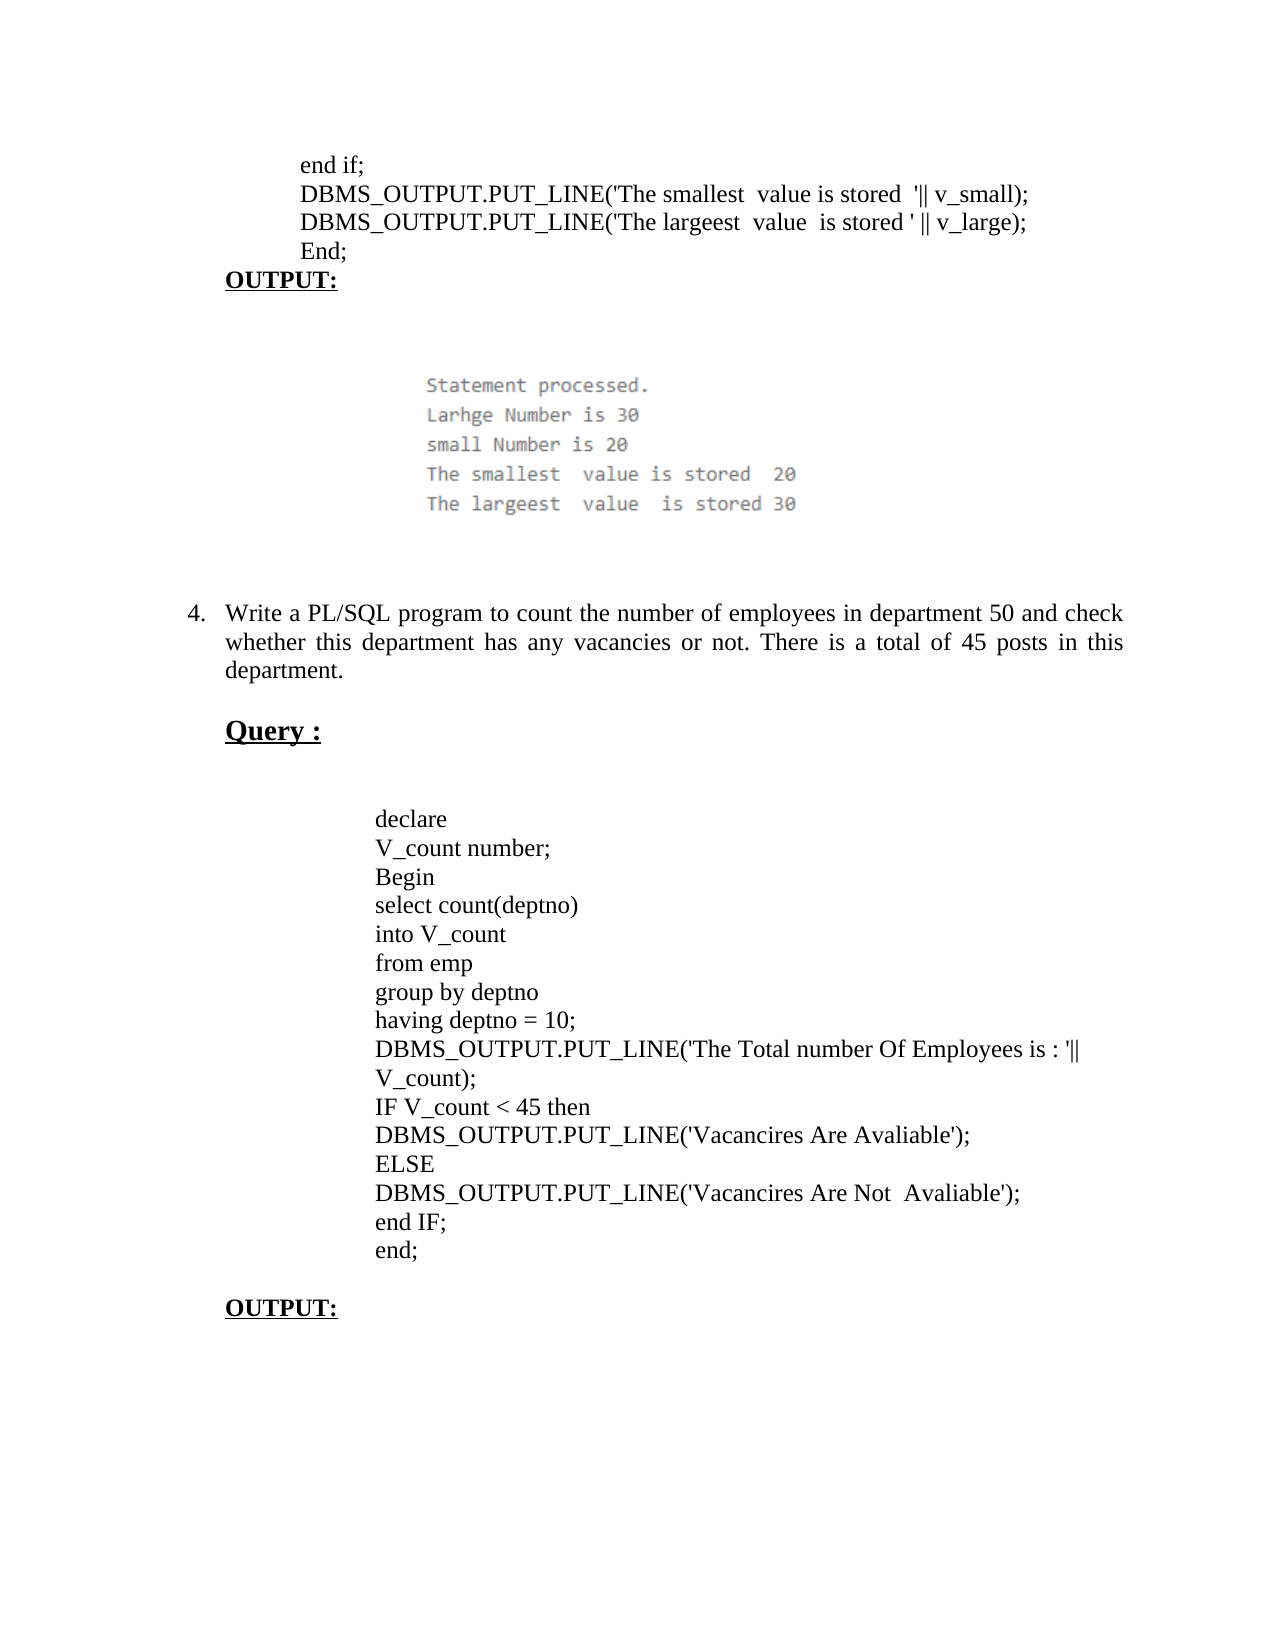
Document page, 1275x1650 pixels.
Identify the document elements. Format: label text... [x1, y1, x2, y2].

text end IF; [375, 1207, 1125, 1235]
text DBMS_OUTPUT.PUT_LINE('Vacancires Are Not Avaliable'); [375, 1178, 1125, 1207]
text end if; [300, 150, 1125, 179]
list Write a PL/SQL program to count the number of employees in department 50 and check whether this department has any vacancies or not. There is a total of 45 posts in this department. [187, 598, 1125, 684]
text end; [375, 1235, 1125, 1264]
text from emp [375, 948, 1125, 977]
text V_count number; [375, 833, 1125, 862]
text DBMS_OUTPUT.PUT_LINE('The smallest value is stored '|| v_small); [300, 179, 1125, 207]
text having deptno = 10; [375, 1005, 1125, 1034]
text DBMS_OUTPUT.PUT_LINE('The Total number Of Employees is : '||V_count); [375, 1034, 1125, 1092]
picture [418, 350, 857, 570]
text ELSE [375, 1149, 1125, 1178]
list OUTPUT: [225, 265, 1125, 294]
list OUTPUT: [225, 1293, 1125, 1322]
list Query : [225, 713, 1125, 747]
text group by deptno [375, 977, 1125, 1005]
text declare [375, 804, 1125, 833]
text select count(deptno) [375, 890, 1125, 919]
text into V_count [375, 919, 1125, 948]
text Begin [375, 862, 1125, 890]
text IF V_count < 45 then [375, 1092, 1125, 1120]
text DBMS_OUTPUT.PUT_LINE('Vacancires Are Avaliable'); [375, 1120, 1125, 1149]
text DBMS_OUTPUT.PUT_LINE('The largeest value is stored ' || v_large); [300, 207, 1125, 236]
text End; [300, 236, 1125, 265]
